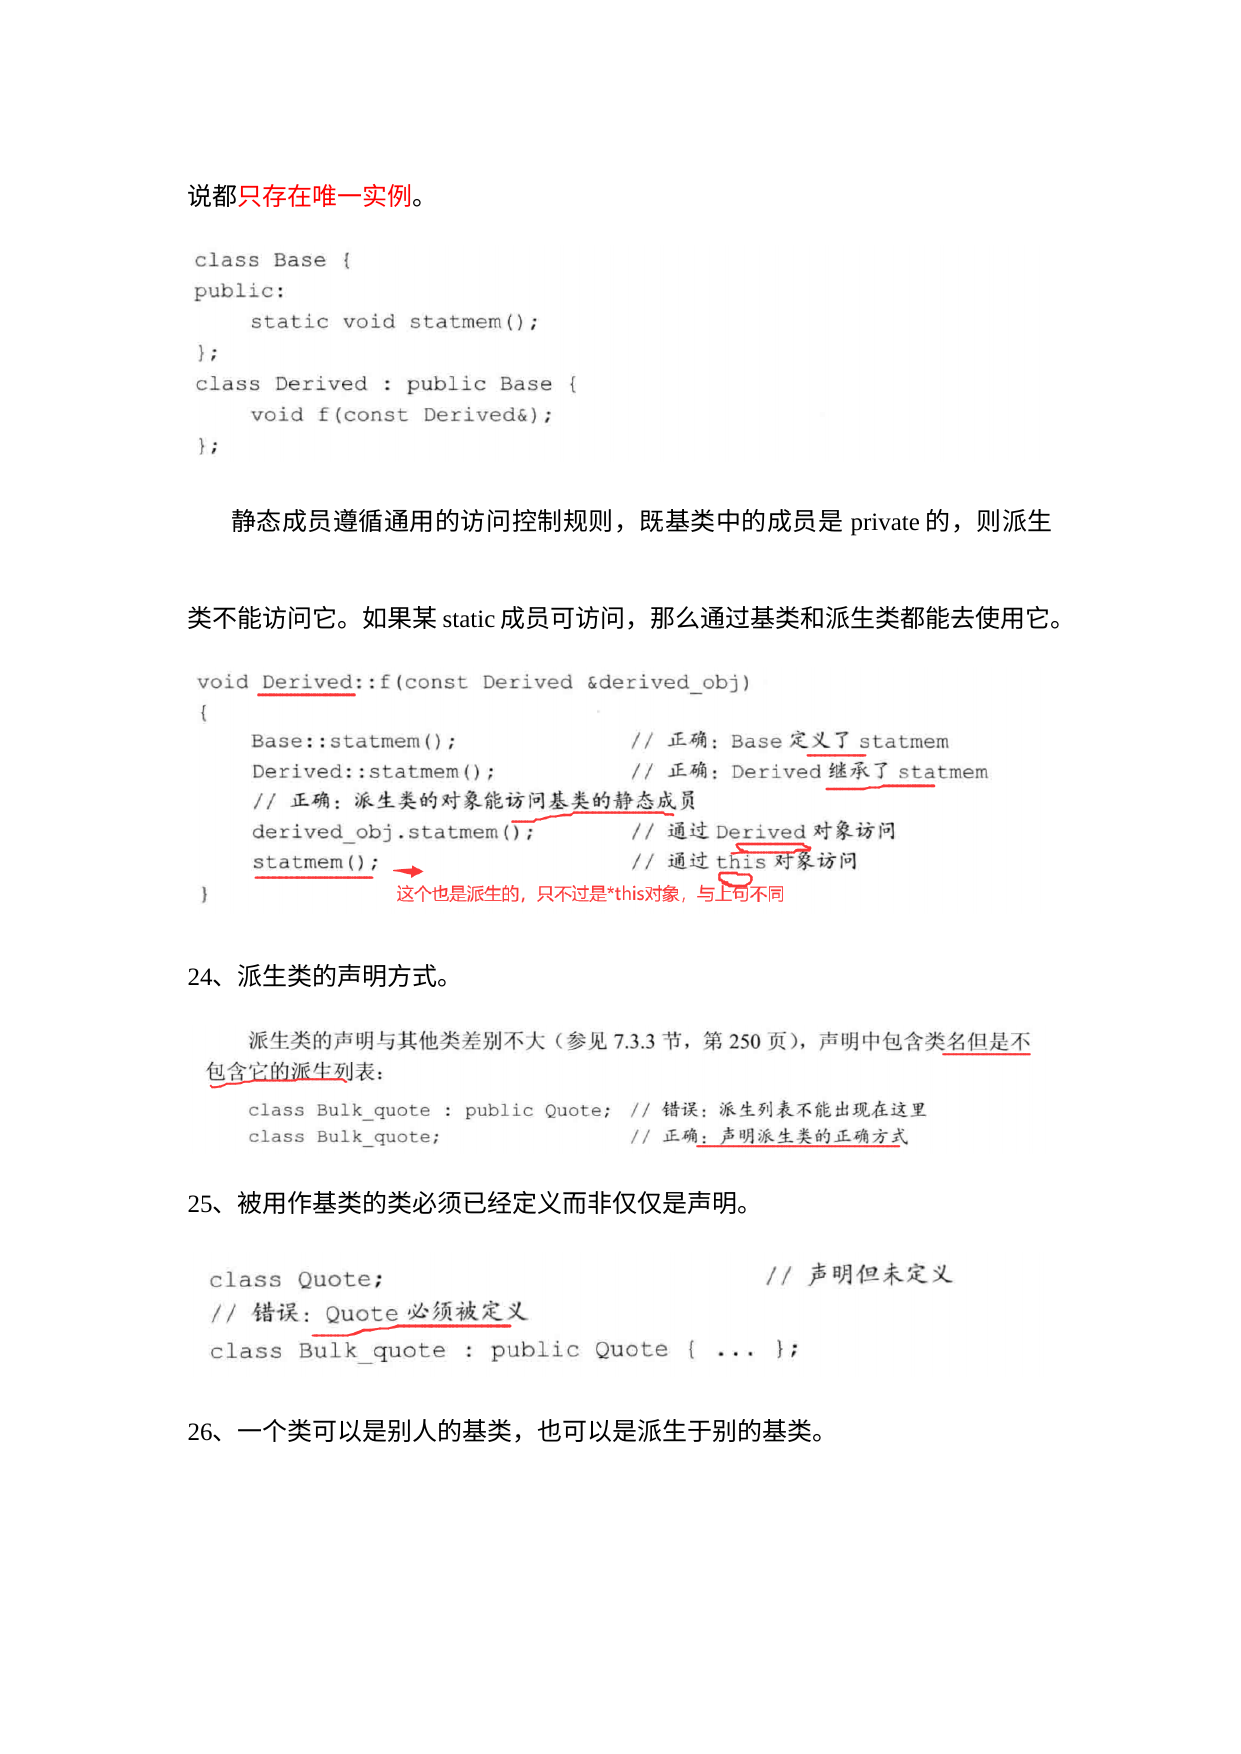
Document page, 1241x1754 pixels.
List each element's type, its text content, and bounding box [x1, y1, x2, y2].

text 25、被用作基类的类必须已经定义而非仅仅是声明。 [187, 1169, 1053, 1234]
text 26、一个类可以是别人的基类，也可以是派生于别的基类。 [187, 1397, 1053, 1462]
text 24、派生类的声明方式。 [187, 942, 1053, 1007]
picture [187, 667, 1053, 914]
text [187, 162, 1053, 227]
picture [187, 1252, 1053, 1377]
picture [187, 245, 1053, 462]
text 静态成员遵循通用的访问控制规则，既基类中的成员是private的，则派生类不能访问它。如果某static成员可访问，那么通过基类和派生类都能去使用它。 [187, 487, 1053, 649]
picture [187, 1025, 1053, 1154]
